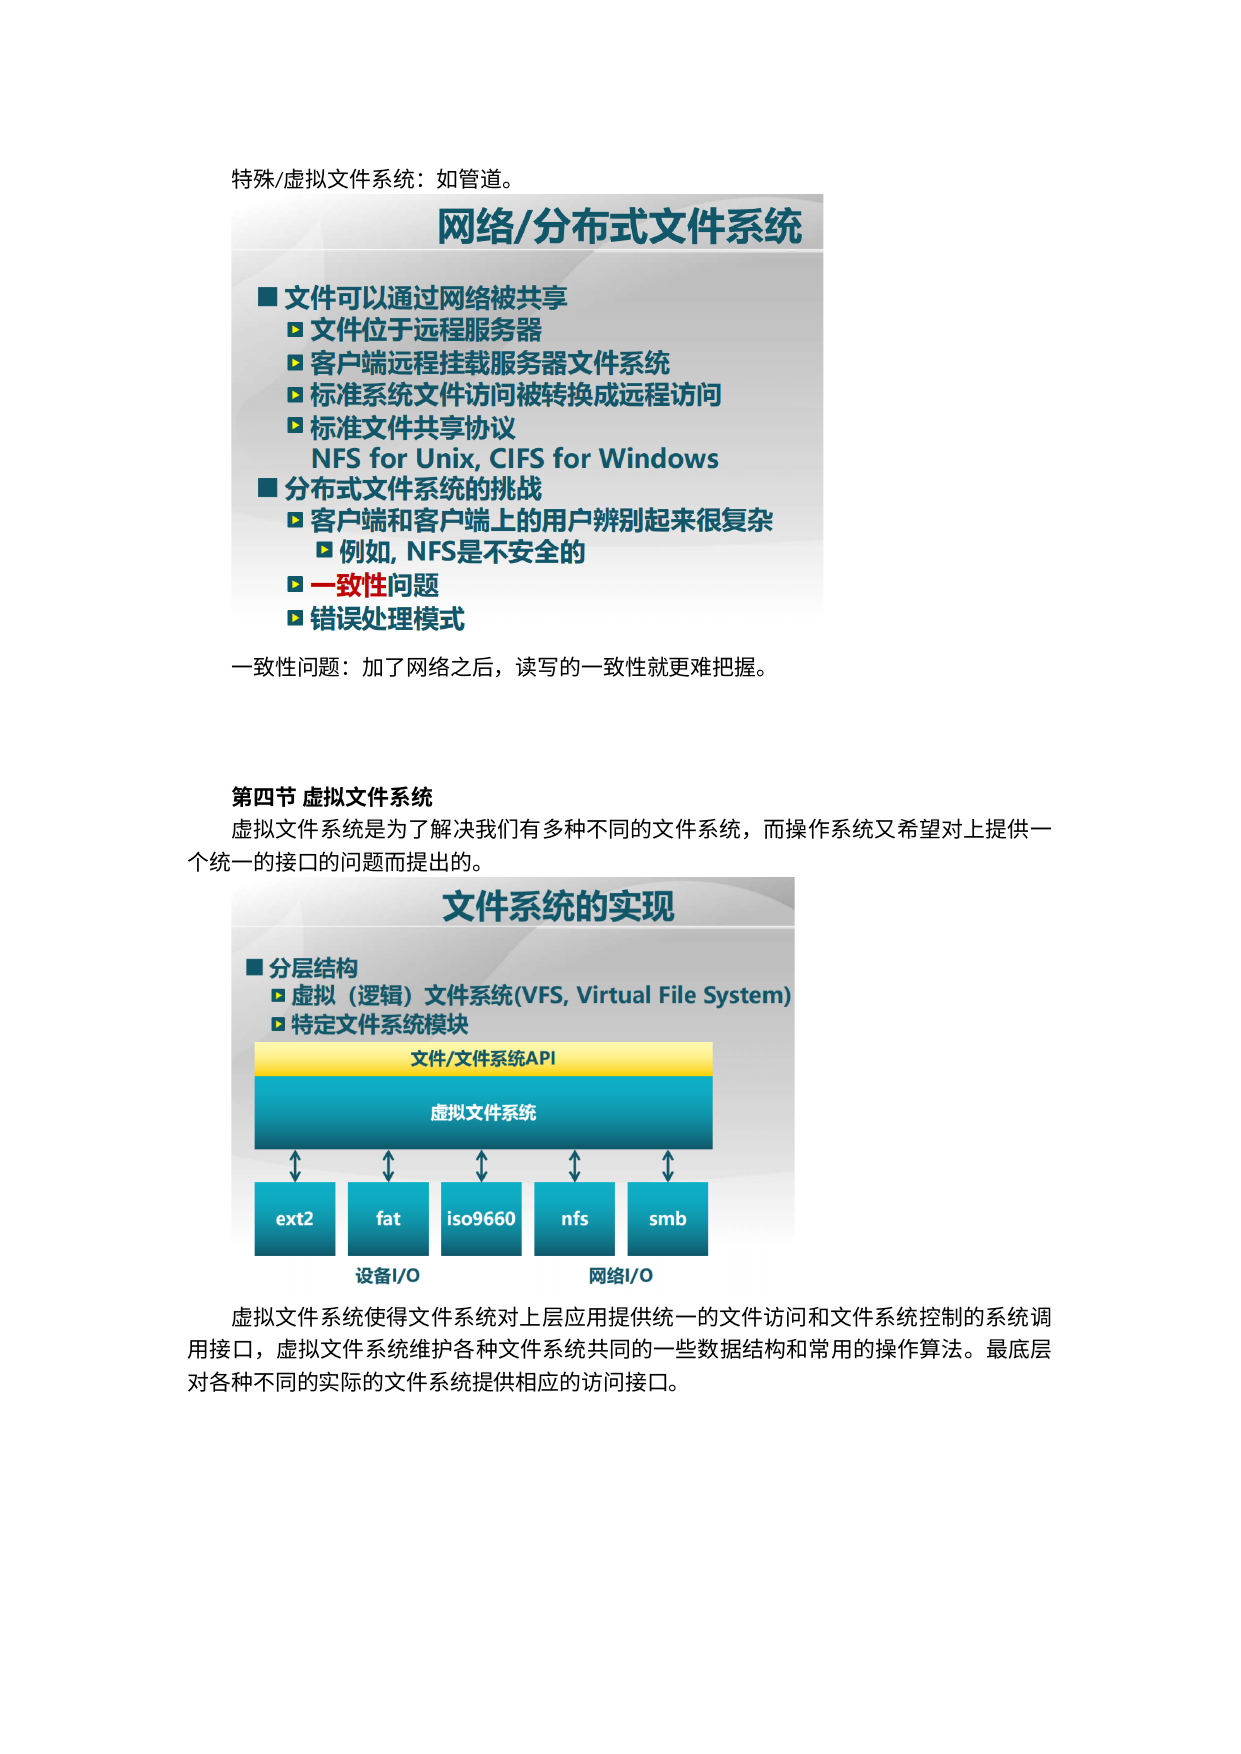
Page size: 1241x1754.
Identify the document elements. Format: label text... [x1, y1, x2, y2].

text 一致性问题：加了网络之后，读写的一致性就更难把握。 [187, 649, 1053, 682]
picture [231, 194, 824, 641]
text 虚拟文件系统是为了解决我们有多种不同的文件系统，而操作系统又希望对上提供一个统一的接口的问题而提出的。 [187, 812, 1053, 877]
text 特殊/虚拟文件系统：如管道。 [187, 162, 1053, 194]
text 虚拟文件系统使得文件系统对上层应用提供统一的文件访问和文件系统控制的系统调用接口，虚拟文件系统维护各种文件系统共同的一些数据结构和常用的操作算法。最底层对各种不同的实际的文件系统提供相应的访问接口。 [187, 1299, 1053, 1397]
picture [231, 877, 795, 1299]
text 第四节 虚拟文件系统 [187, 779, 1053, 812]
